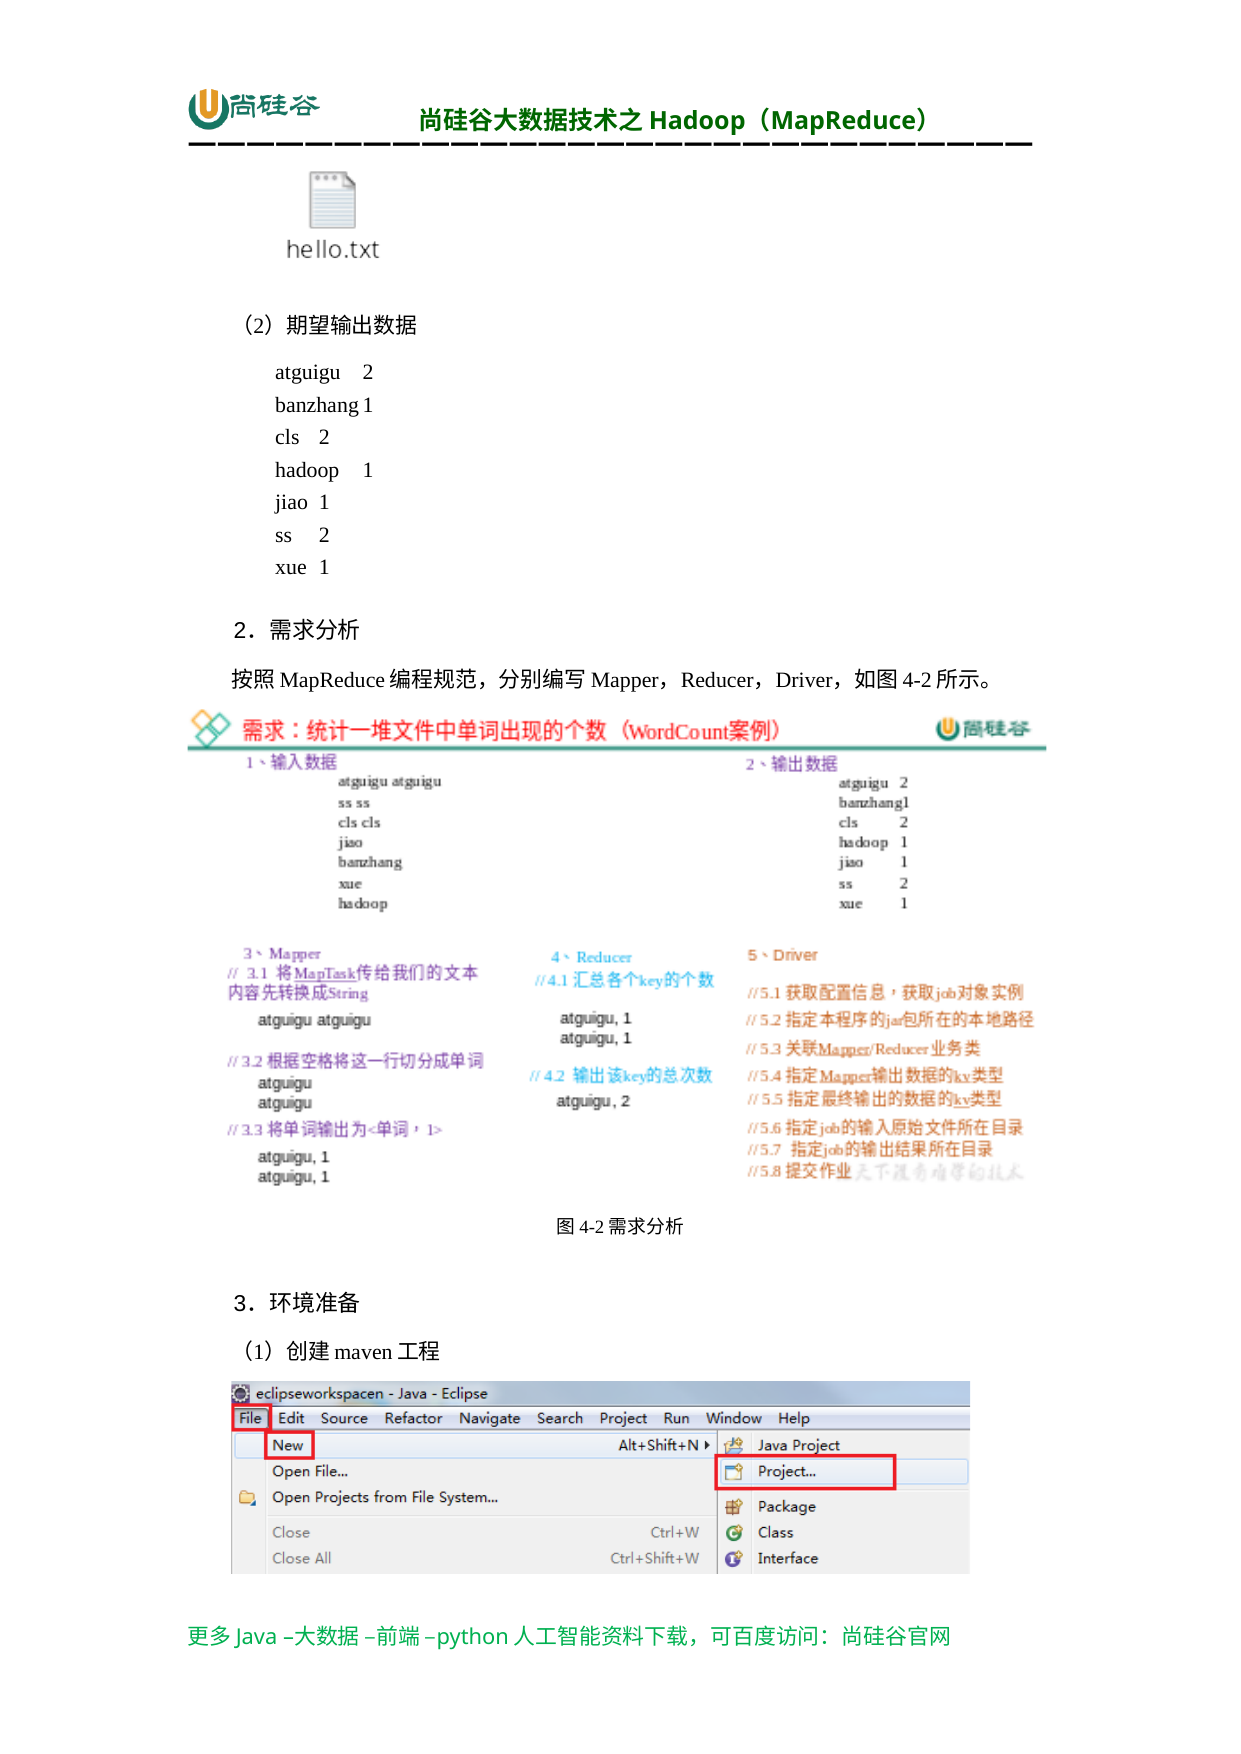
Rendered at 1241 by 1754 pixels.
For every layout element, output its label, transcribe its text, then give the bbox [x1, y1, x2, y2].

text 按照MapReduce编程规范，分别编写Mapper，Reducer，Driver，如图4-2所示。 [187, 661, 1053, 694]
text cls 2 [231, 421, 1053, 453]
text （2）期望输出数据 [187, 307, 1053, 340]
text atguigu 2 [231, 356, 1053, 388]
text ss 2 [231, 518, 1053, 551]
picture [187, 88, 320, 130]
text （1）创建maven工程 [187, 1333, 1053, 1366]
picture [231, 1381, 971, 1574]
text jiao 1 [231, 486, 1053, 518]
text 图4-2 需求分析 [187, 1209, 1053, 1242]
text xue 1 [231, 551, 1053, 583]
text banzhang 1 [231, 388, 1053, 421]
text hadoop 1 [231, 453, 1053, 486]
text 2．需求分析 [187, 596, 1053, 661]
text 3．环境准备 [187, 1268, 1053, 1333]
